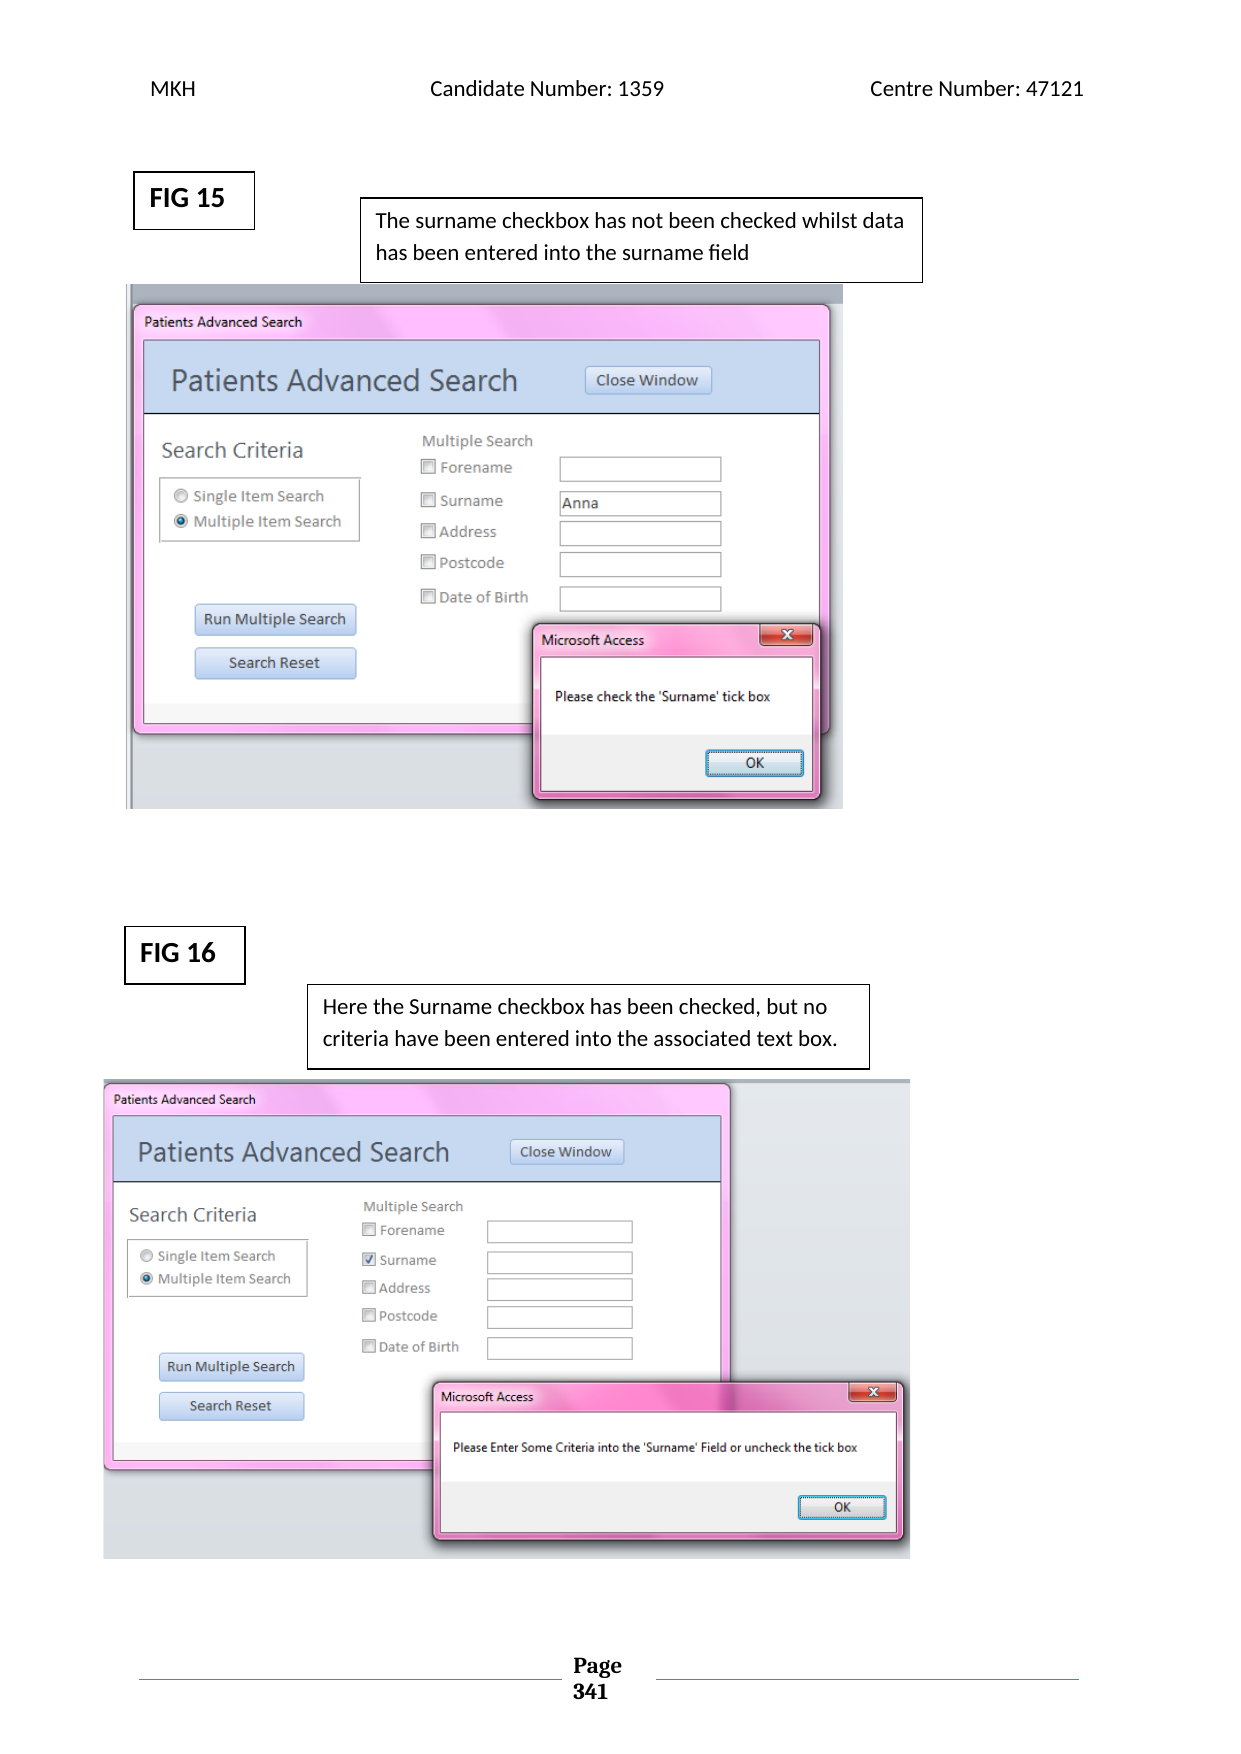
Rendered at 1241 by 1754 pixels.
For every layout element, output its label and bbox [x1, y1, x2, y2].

picture [103, 1079, 911, 1559]
picture [125, 284, 843, 809]
